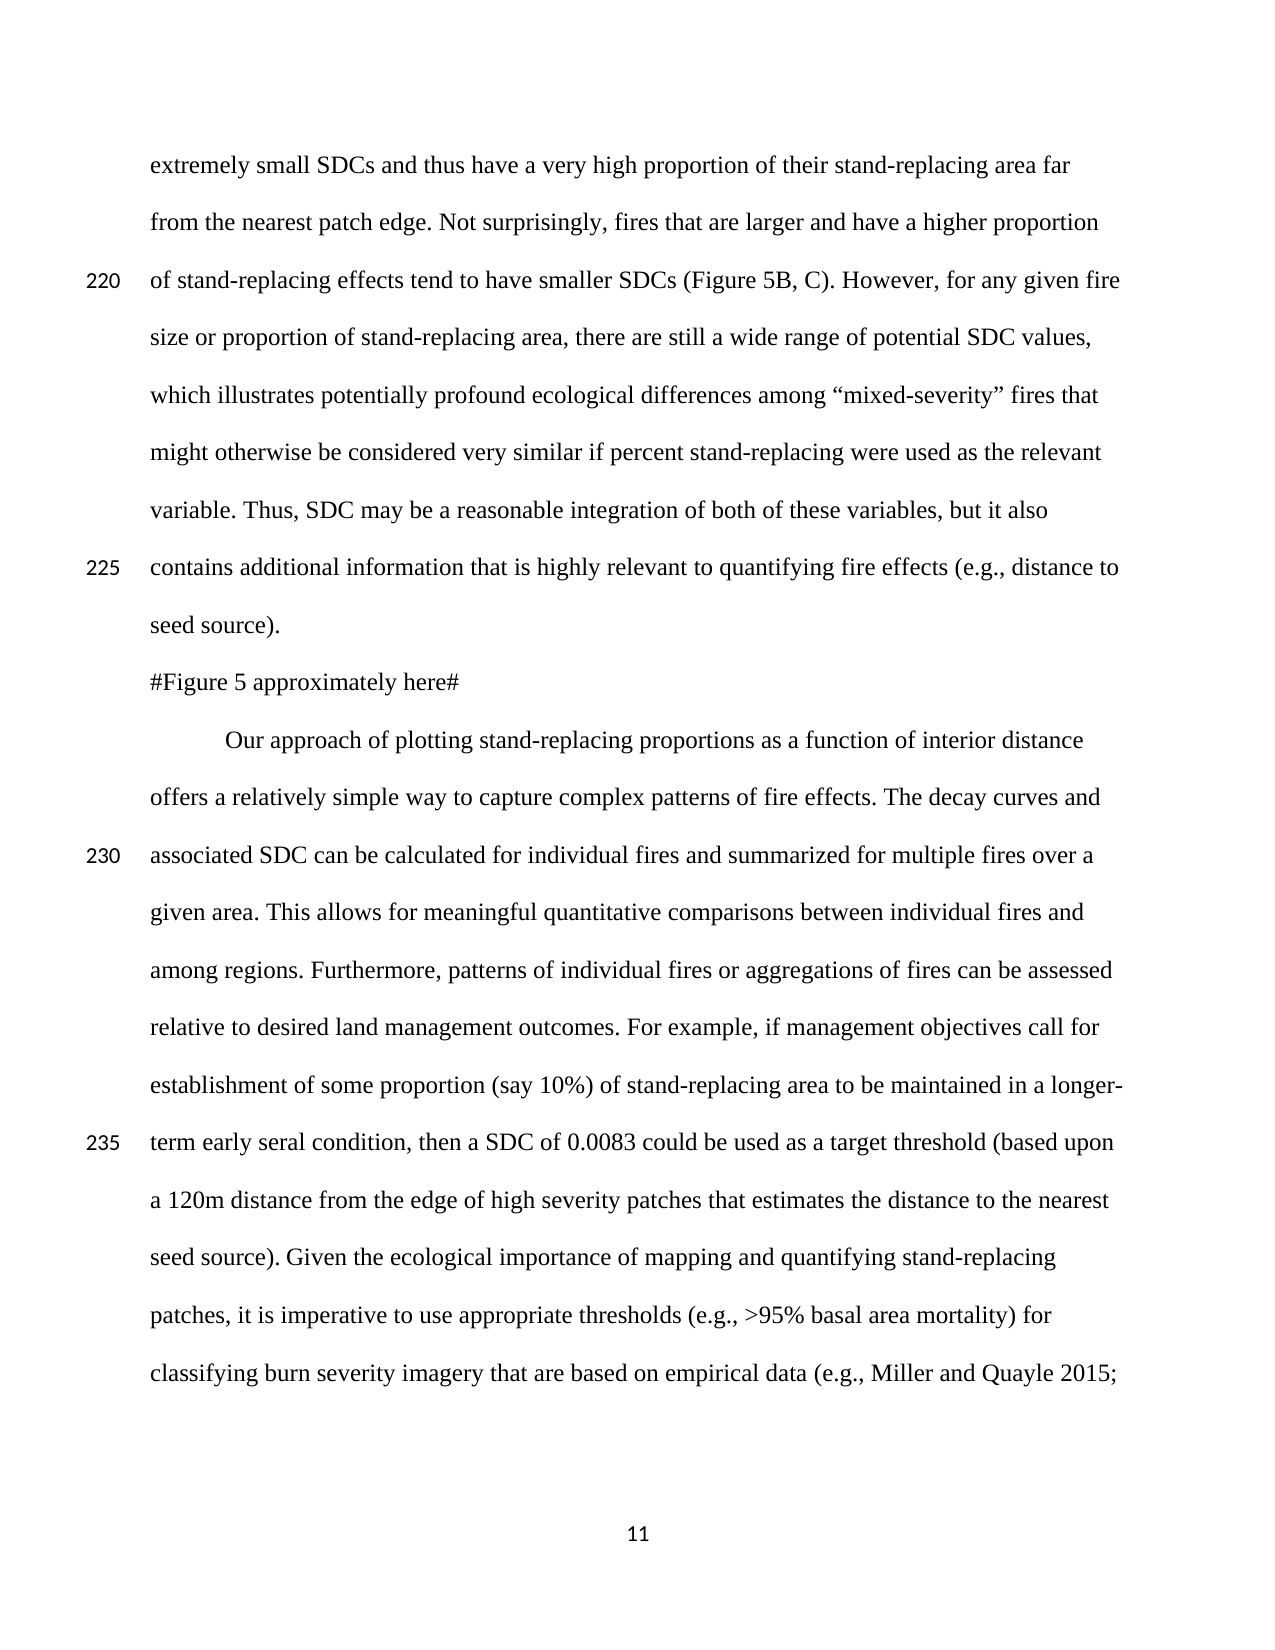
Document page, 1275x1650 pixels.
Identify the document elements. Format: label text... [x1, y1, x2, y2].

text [150, 725, 1125, 1387]
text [150, 150, 1125, 639]
text #Figure 5 approximately here# [150, 667, 1125, 696]
